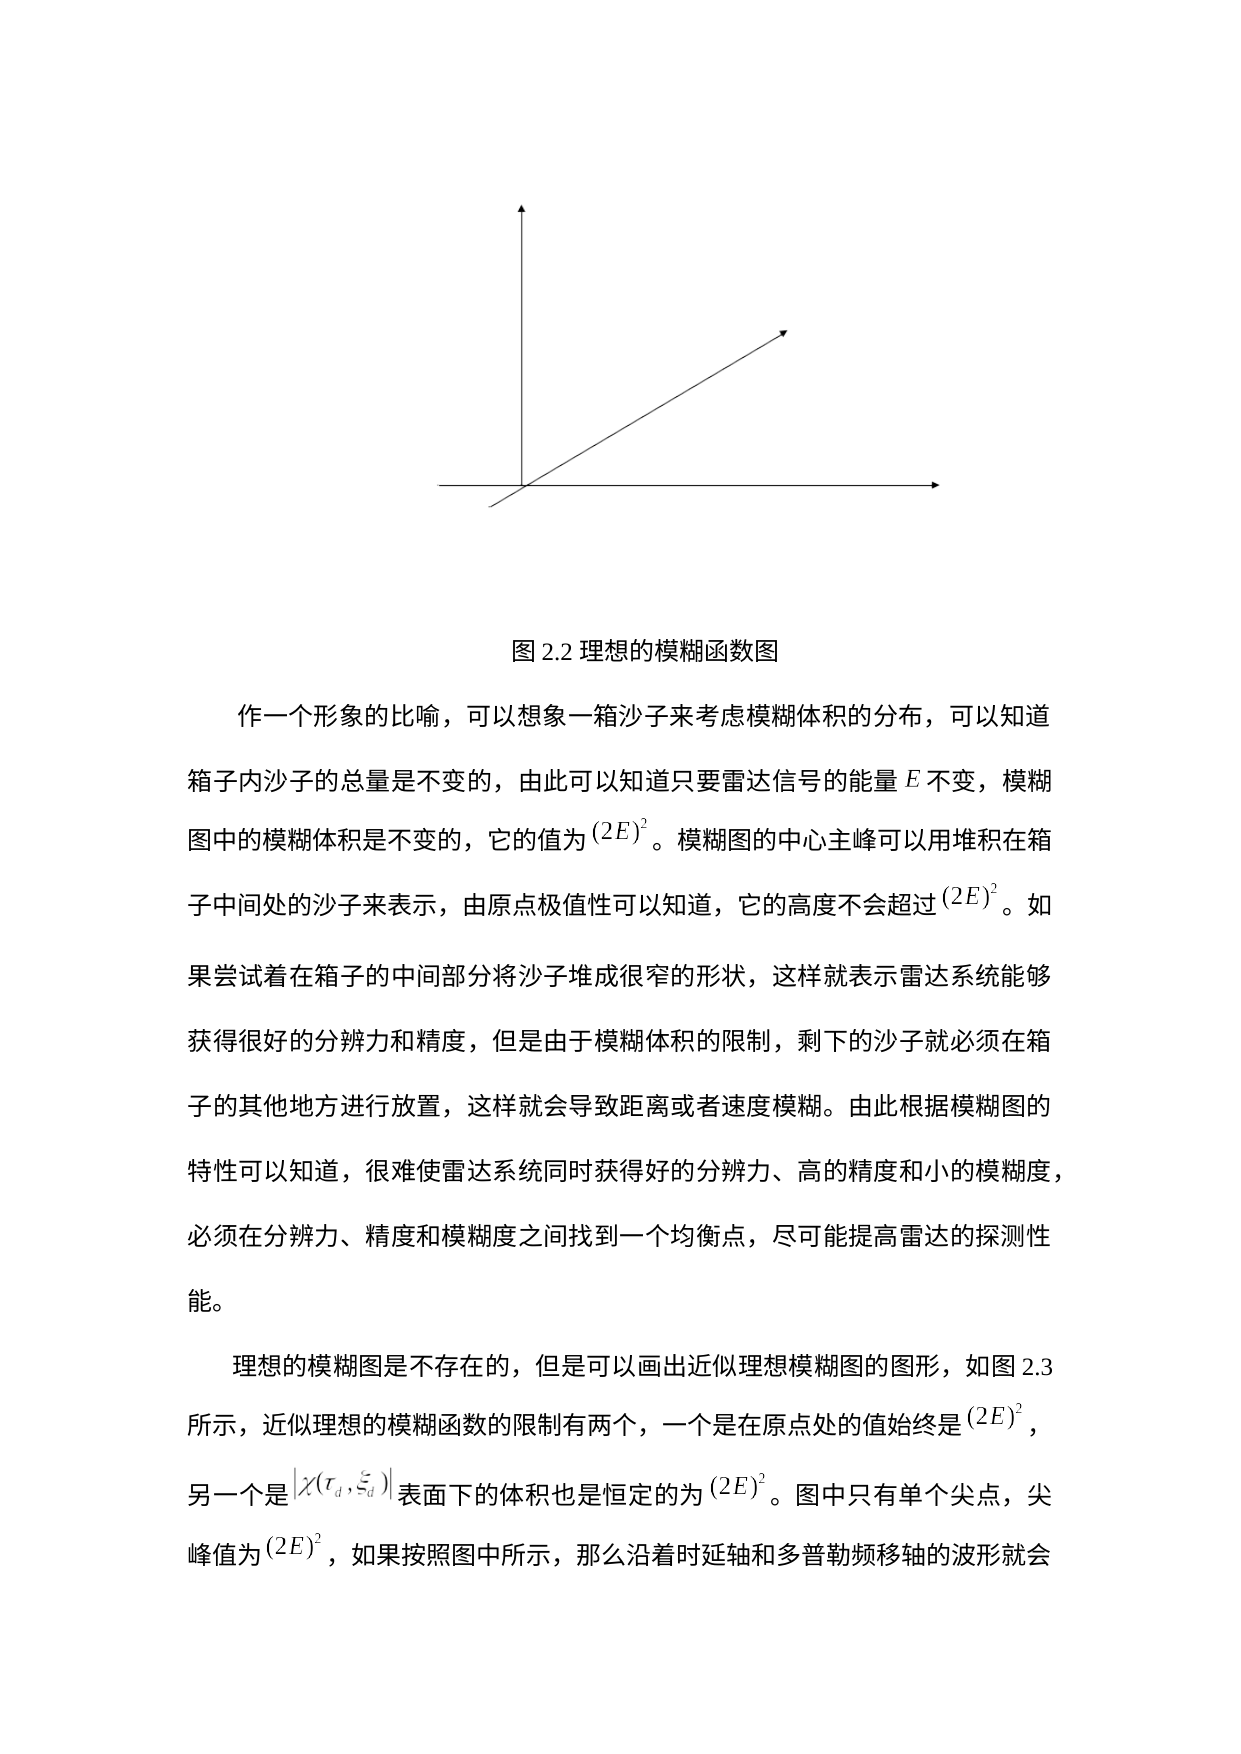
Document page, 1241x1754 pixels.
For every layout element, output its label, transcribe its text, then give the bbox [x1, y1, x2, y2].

text 作一个形象的比喻，可以想象一箱沙子来考虑模糊体积的分布，可以知道箱子内沙子的总量是不变的，由此可以知道只要雷达信号的能量不变，模糊图中的模糊体积是不变的，它的值为。模糊图的中心主峰可以用堆积在箱子中间处的沙子来表示，由原点极值性可以知道，它的高度不会超过。如果尝试着在箱子的中间部分将沙子堆成很窄的形状，这样就表示雷达系统能够获得很好的分辨力和精度，但是由于模糊体积的限制，剩下的沙子就必须在箱子的其他地方进行放置，这样就会导致距离或者速度模糊。由此根据模糊图的特性可以知道，很难使雷达系统同时获得好的分辨力、高的精度和小的模糊度，必须在分辨力、精度和模糊度之间找到一个均衡点，尽可能提高雷达的探测性能。 [187, 682, 1053, 1332]
text 图2.2 理想的模糊函数图 [187, 617, 1053, 682]
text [187, 1332, 1053, 1592]
